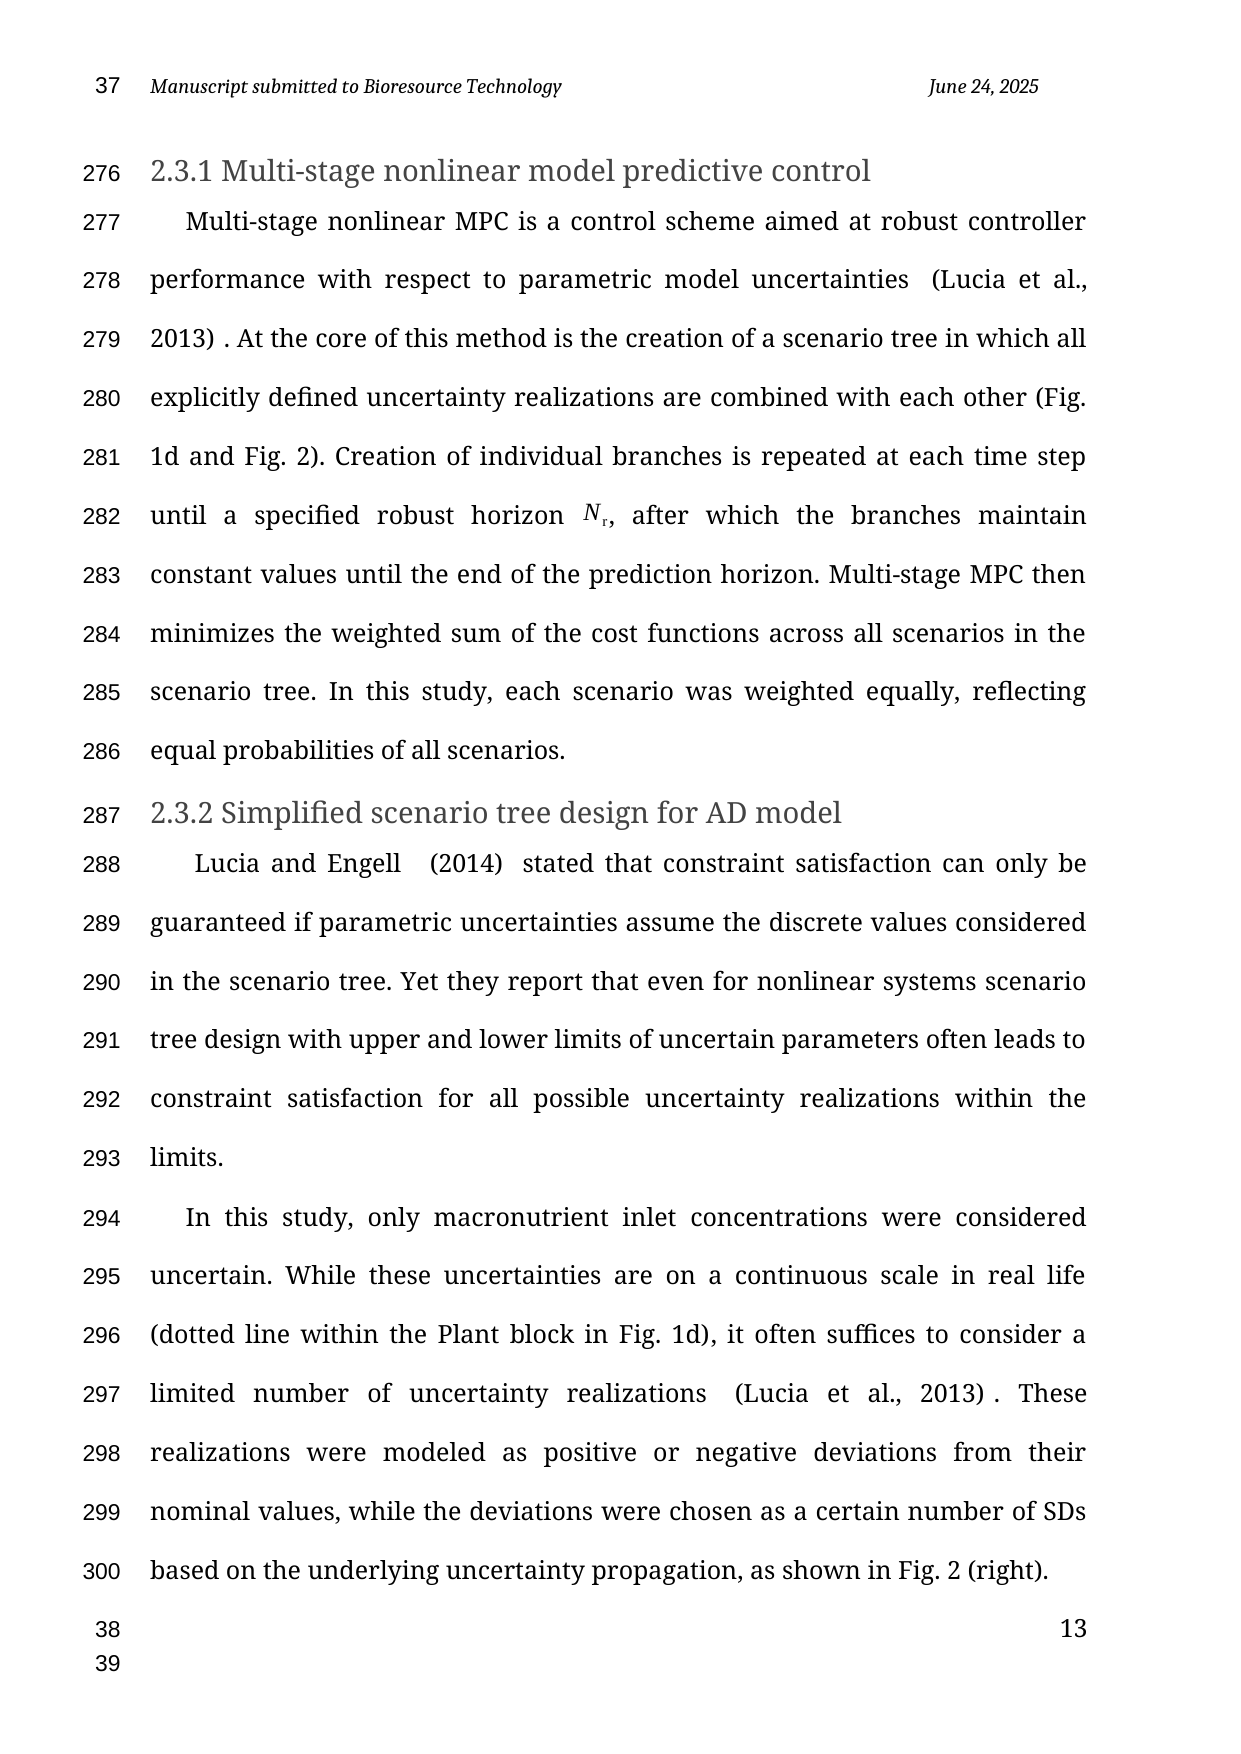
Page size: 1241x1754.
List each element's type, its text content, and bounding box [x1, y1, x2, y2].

subtitle 2.3.2 Simplified scenario tree design for AD model [150, 792, 1090, 832]
text Multi-stage nonlinear MPC is a control scheme aimed at robust controller performance with respect to parametric model uncertainties . At the core of this method is the creation of a scenario tree in which all explicitly defined uncertainty realizations are combined with each other (Fig. 1d and Fig. 2). Creation of individual branches is repeated at each time step until a specified robust horizon , after which the branches maintain constant values until the end of the prediction horizon. Multi-stage MPC then minimizes the weighted sum of the cost functions across all scenarios in the scenario tree. In this study, each scenario was weighted equally, reflecting equal probabilities of all scenarios. [150, 203, 1087, 767]
text stated that constraint satisfaction can only be guaranteed if parametric uncertainties assume the discrete values considered in the scenario tree. Yet they report that even for nonlinear systems scenario tree design with upper and lower limits of uncertain parameters often leads to constraint satisfaction for all possible uncertainty realizations within the limits. [150, 846, 1087, 1174]
subtitle 2.3.1 Multi-stage nonlinear model predictive control [150, 150, 1090, 190]
text In this study, only macronutrient inlet concentrations were considered uncertain. While these uncertainties are on a continuous scale in real life (dotted line within the Plant block in Fig. 1d), it often suffices to consider a limited number of uncertainty realizations . These realizations were modeled as positive or negative deviations from their nominal values, while the deviations were chosen as a certain number of SDs based on the underlying uncertainty propagation, as shown in Fig. 2 (right). [150, 1199, 1087, 1586]
